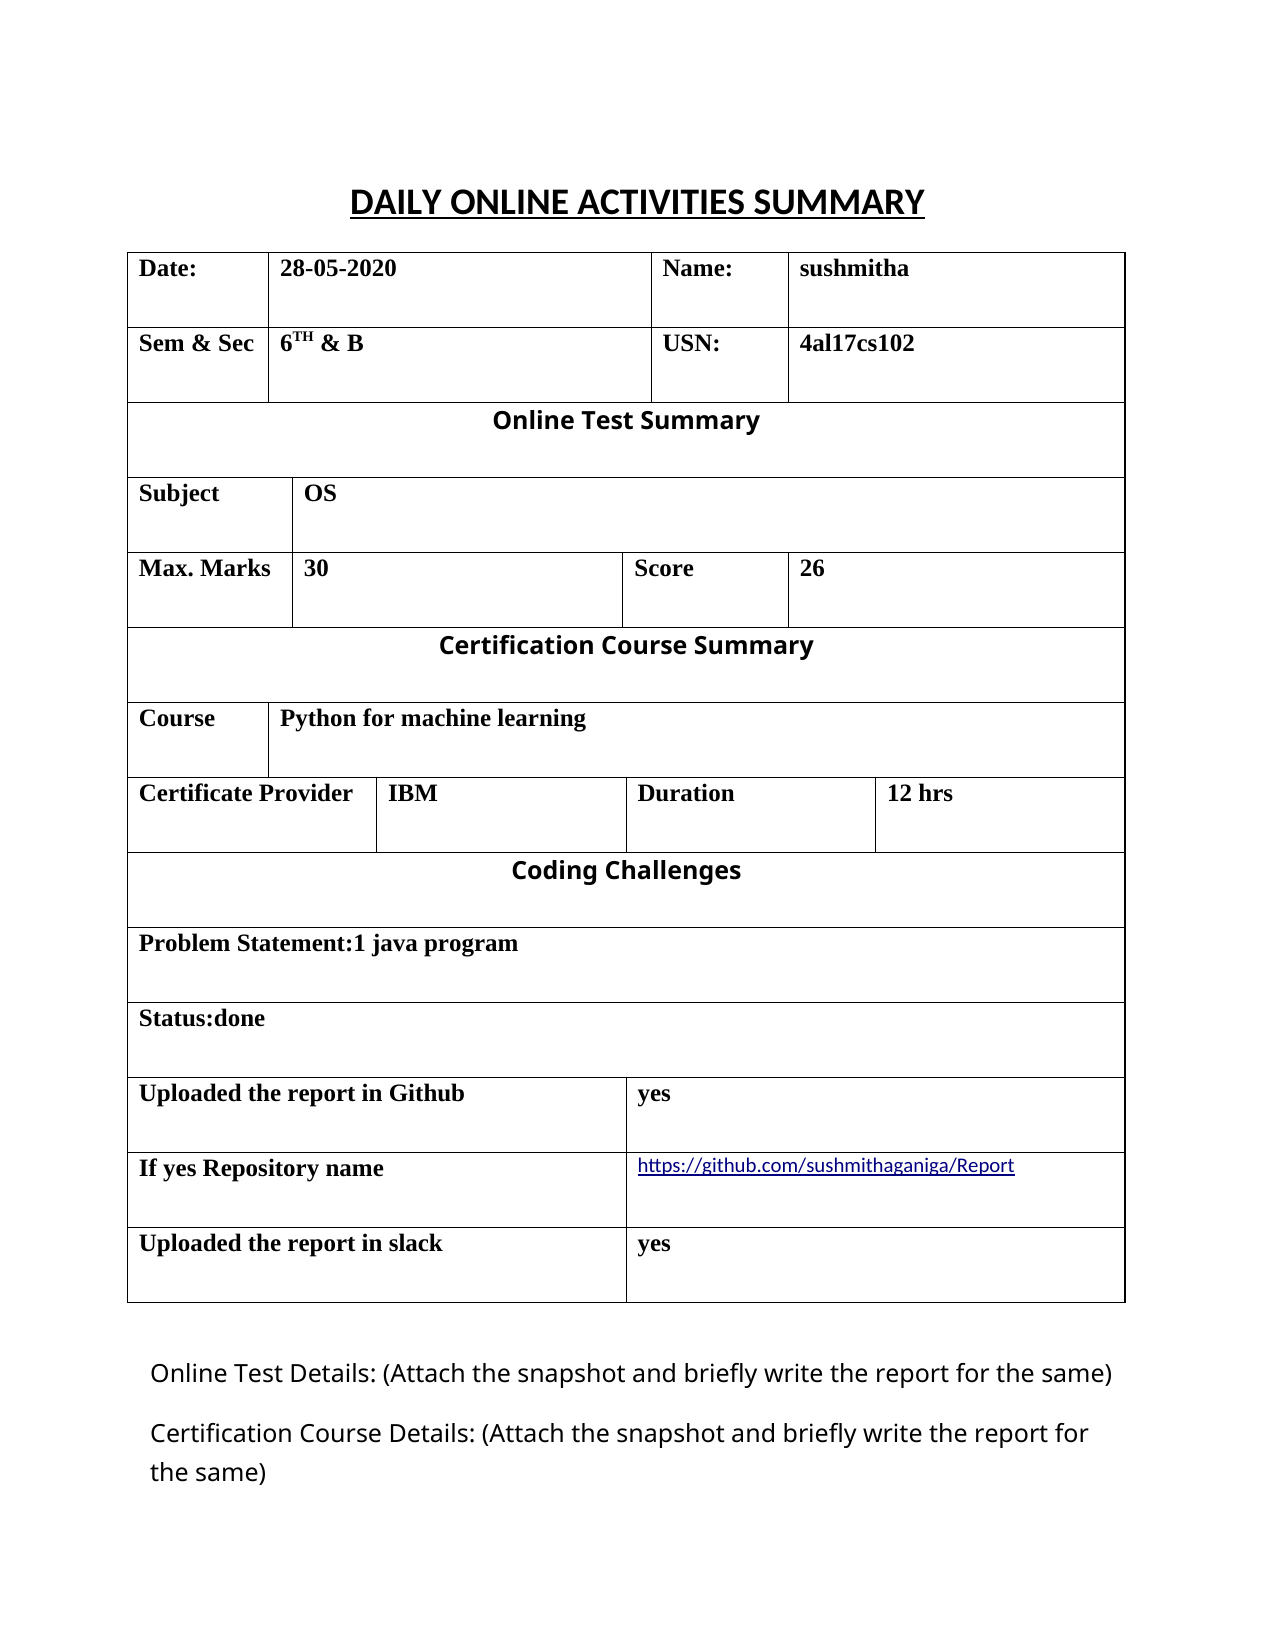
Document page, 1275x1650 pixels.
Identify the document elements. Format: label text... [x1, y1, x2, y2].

table_cell 12 hrs [876, 778, 1124, 852]
table_cell Uploaded the report in slack [128, 1228, 626, 1302]
table_cell Certification Course Summary [128, 628, 1124, 702]
table_cell Sem & Sec [128, 328, 268, 402]
table_cell 26 [789, 553, 1124, 627]
table_header sushmitha [789, 253, 1124, 327]
table_cell Python for machine learning [269, 703, 1124, 777]
table_cell Coding Challenges [128, 853, 1124, 927]
table_cell Subject [128, 478, 292, 552]
table_cell Status:done [128, 1003, 1124, 1077]
text Online Test Details: (Attach the snapshot and briefly write the report for the same) [150, 1356, 1125, 1390]
table_header Date: [128, 253, 268, 327]
table_cell 4al17cs102 [789, 328, 1124, 402]
table_cell If yes Repository name [128, 1153, 626, 1227]
table_cell 6TH & B [269, 328, 651, 402]
table_cell Uploaded the report in Github [128, 1078, 626, 1152]
table_header 28-05-2020 [269, 253, 651, 327]
table_cell Course [128, 703, 268, 777]
table_cell OS [293, 478, 1124, 552]
text Certification Course Details: (Attach the snapshot and briefly write the report for the same) [150, 1416, 1125, 1489]
table_cell Duration [627, 778, 875, 852]
table_cell IBM [377, 778, 626, 852]
table_cell Certificate Provider [128, 778, 376, 852]
table_cell Max. Marks [128, 553, 292, 627]
table_cell USN: [652, 328, 788, 402]
table_cell yes [627, 1228, 1124, 1302]
text DAILY ONLINE ACTIVITIES SUMMARY [150, 178, 1125, 224]
table_cell https://github.com/sushmithaganiga/Report [627, 1153, 1124, 1227]
table_cell yes [627, 1078, 1124, 1152]
table_cell Online Test Summary [128, 403, 1124, 477]
table_cell Score [623, 553, 788, 627]
table_cell 30 [293, 553, 622, 627]
table_header Name: [652, 253, 788, 327]
table_cell Problem Statement:1 java program [128, 928, 1124, 1002]
